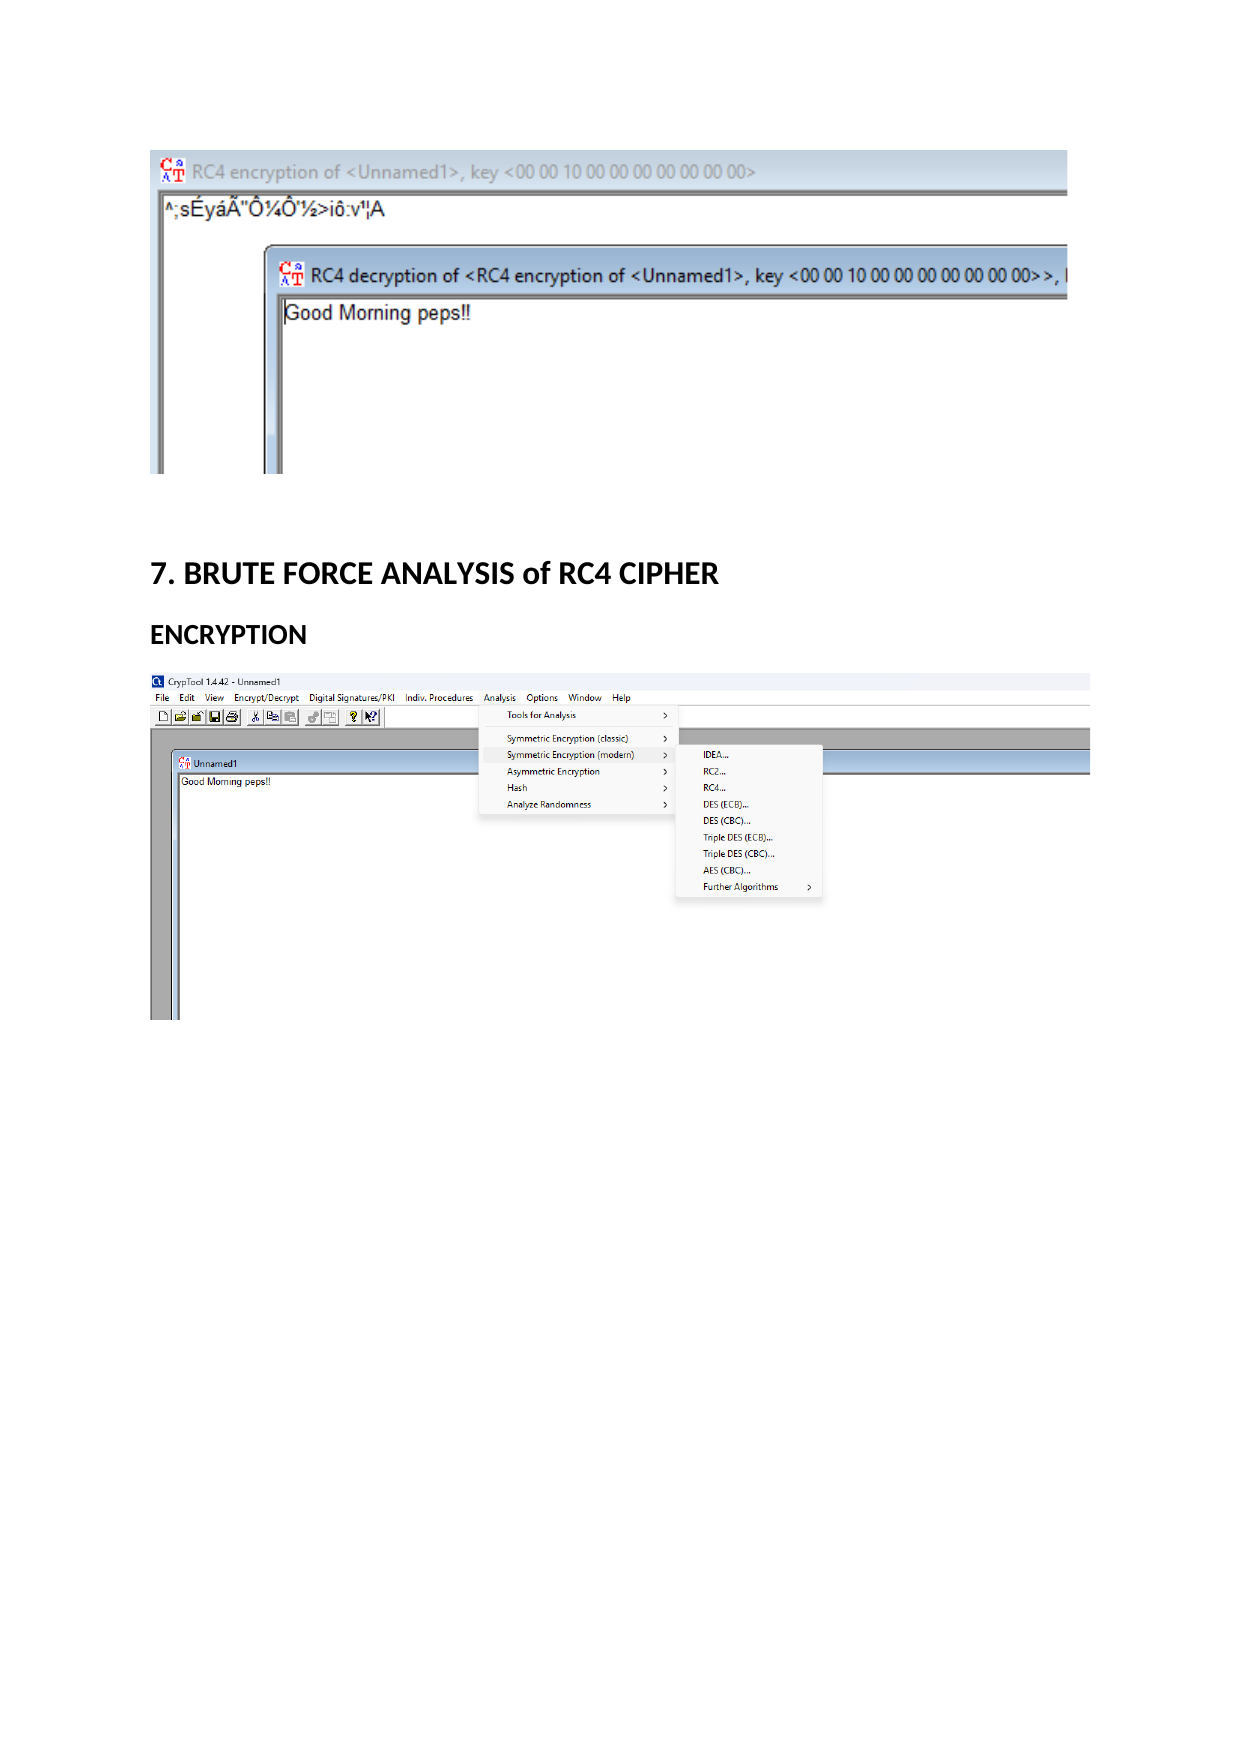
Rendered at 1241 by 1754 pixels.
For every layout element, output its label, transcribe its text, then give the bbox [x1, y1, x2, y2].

text 7. BRUTE FORCE ANALYSIS of RC4 CIPHER [150, 552, 1090, 593]
picture [150, 673, 1091, 1020]
picture [150, 150, 1068, 474]
text ENCRYPTION [150, 616, 1090, 651]
